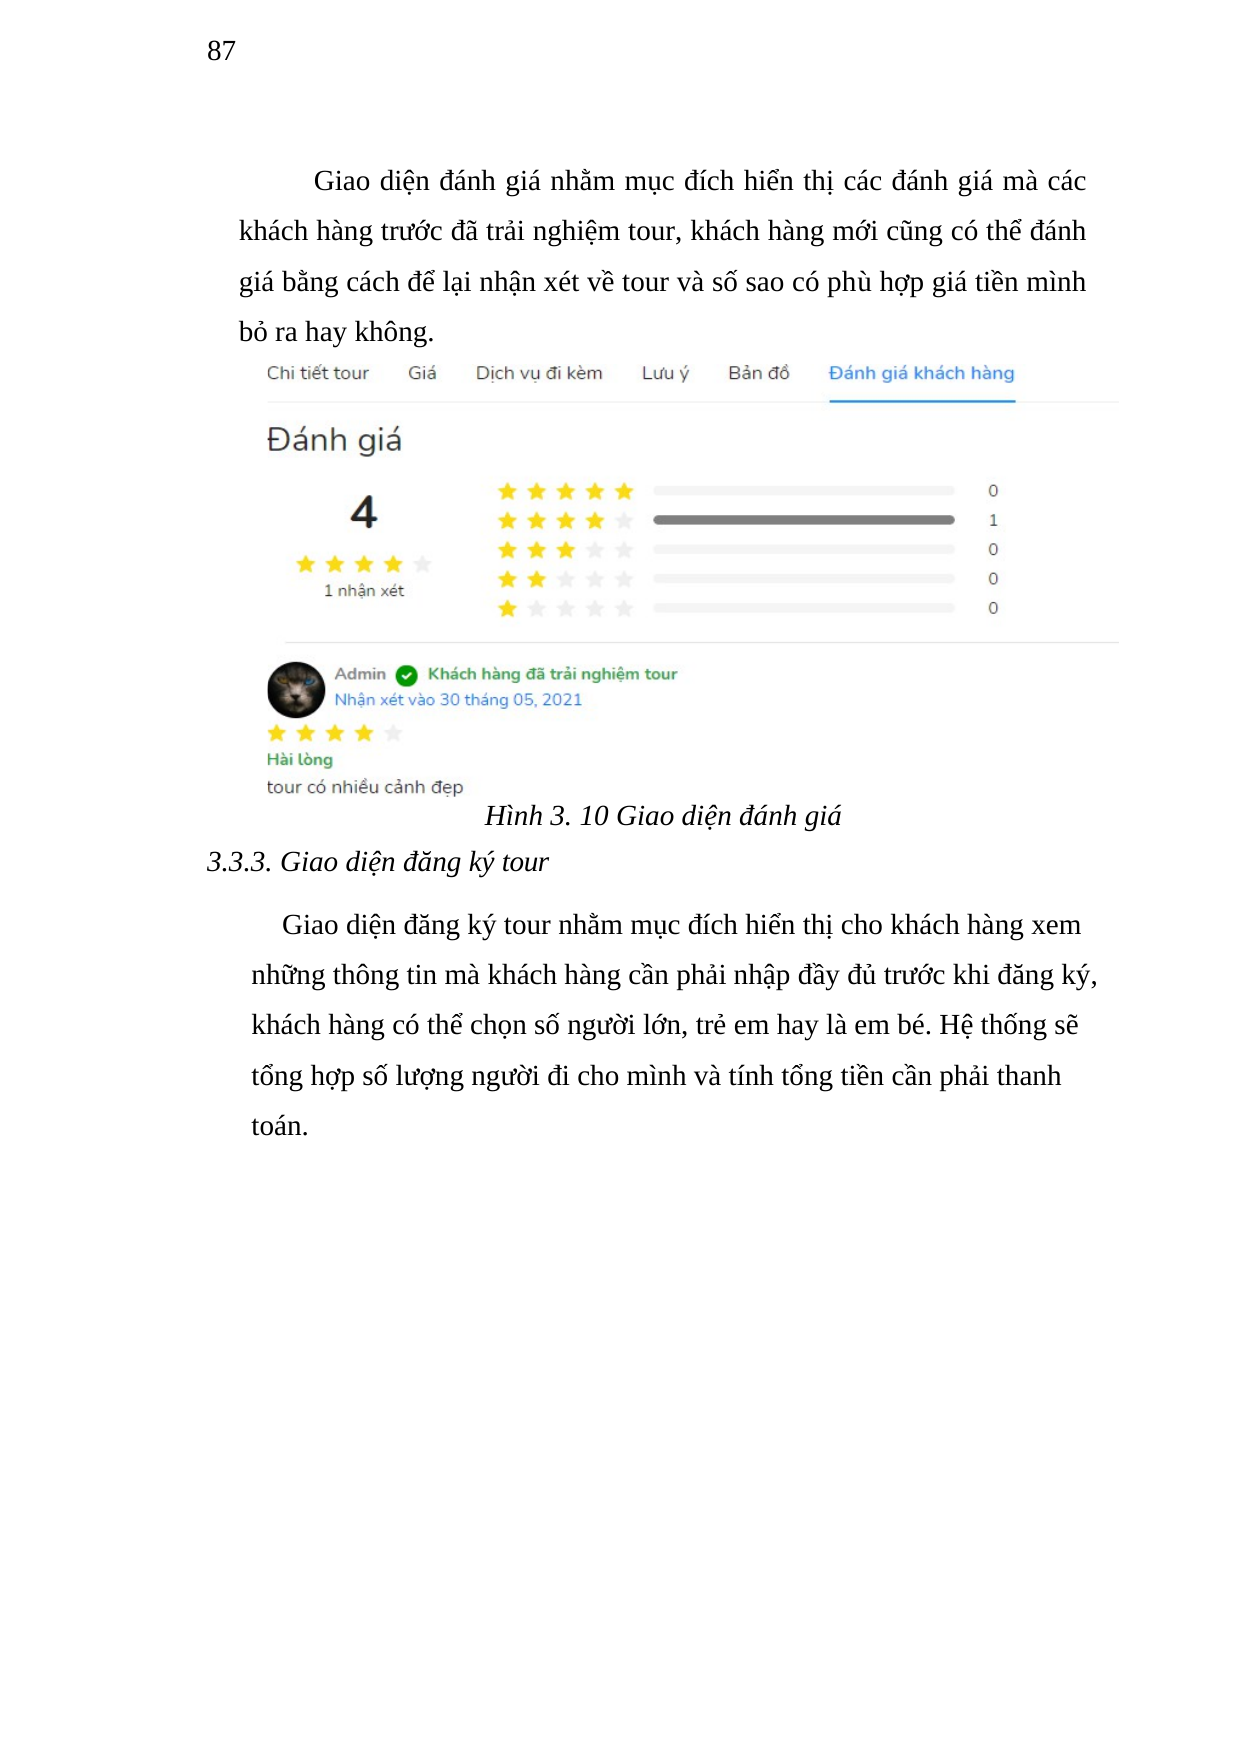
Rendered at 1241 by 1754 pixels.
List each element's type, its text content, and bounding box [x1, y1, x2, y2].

picture [267, 364, 1119, 798]
subtitle Giao diện đăng ký tour [207, 844, 1122, 877]
text Giao diện đánh giá nhằm mục đích hiển thị các đánh giá mà các khách hàng trước đã trải nghiệm tour, khách hàng mới cũng có thể đánh giá bằng cách để lại nhận xét về tour và số sao có phù hợp giá tiền mình bỏ ra hay không. [238, 163, 1087, 348]
text Giao diện đăng ký tour nhằm mục đích hiển thị cho khách hàng xem những thông tin mà khách hàng cần phải nhập đầy đủ trước khi đăng ký, khách hàng có thể chọn số người lớn, trẻ em hay là em bé. Hệ thống sẽ tổng hợp số lượng người đi cho mình và tính tổng tiền cần phải thanh toán. [251, 907, 1122, 1142]
text Hình 3. 10 Giao diện đánh giá [207, 798, 1122, 831]
